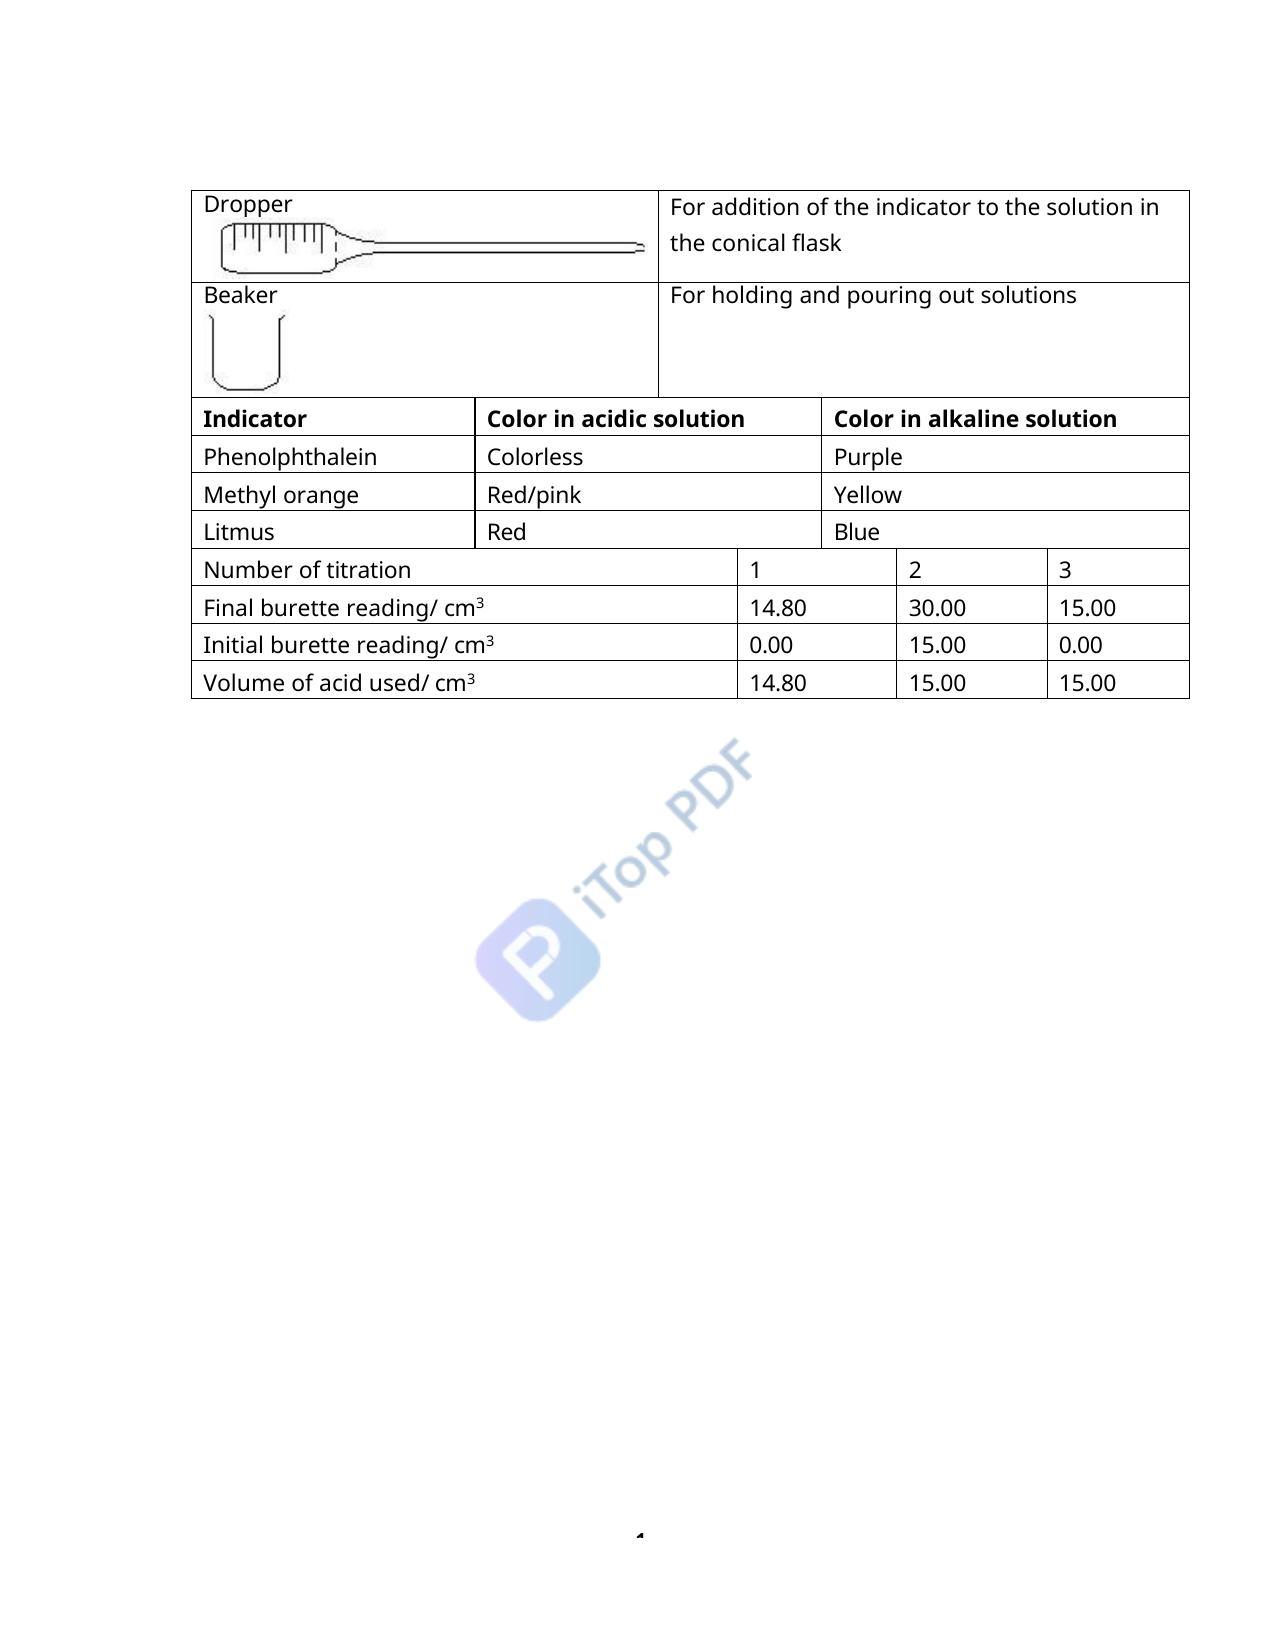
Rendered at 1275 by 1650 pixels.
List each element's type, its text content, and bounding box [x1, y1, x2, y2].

table_cell 15.00 [897, 624, 1047, 660]
table_cell 15.00 [1048, 586, 1189, 623]
table_header 3 [1048, 549, 1189, 585]
table_header Color in acidic solution [476, 398, 821, 434]
table_cell Final burette reading/ cm3 [192, 586, 737, 623]
table_cell Blue [822, 511, 1189, 547]
table_cell 30.00 [897, 586, 1047, 623]
table_cell Methyl orange [192, 473, 474, 510]
table_cell Beaker [192, 283, 658, 397]
table_header Number of titration [192, 549, 737, 585]
table_header Dropper [192, 191, 658, 282]
table_cell 15.00 [897, 661, 1047, 698]
table_cell Red/pink [476, 473, 821, 510]
table_header Color in alkaline solution [822, 398, 1189, 434]
picture [212, 217, 648, 279]
table_cell For holding and pouring out solutions [659, 283, 1189, 397]
table_cell Volume of acid used/ cm3 [192, 661, 737, 698]
table_header 1 [738, 549, 896, 585]
table_cell Initial burette reading/ cm3 [192, 624, 737, 660]
table_cell 0.00 [738, 624, 896, 660]
table_cell Phenolphthalein [192, 436, 474, 472]
table_cell Yellow [822, 473, 1189, 510]
table_cell Litmus [192, 511, 474, 547]
table_cell Colorless [476, 436, 821, 472]
table_cell Purple [822, 436, 1189, 472]
table_cell 0.00 [1048, 624, 1189, 660]
picture [465, 722, 776, 1033]
table_header Indicator [192, 398, 474, 434]
table_header 2 [897, 549, 1047, 585]
table_cell 15.00 [1048, 661, 1189, 698]
table_header For addition of the indicator to the solution in the conical flask [659, 191, 1189, 282]
table_cell Red [476, 511, 821, 547]
table_cell 14.80 [738, 661, 896, 698]
table_cell 14.80 [738, 586, 896, 623]
picture [203, 309, 290, 394]
